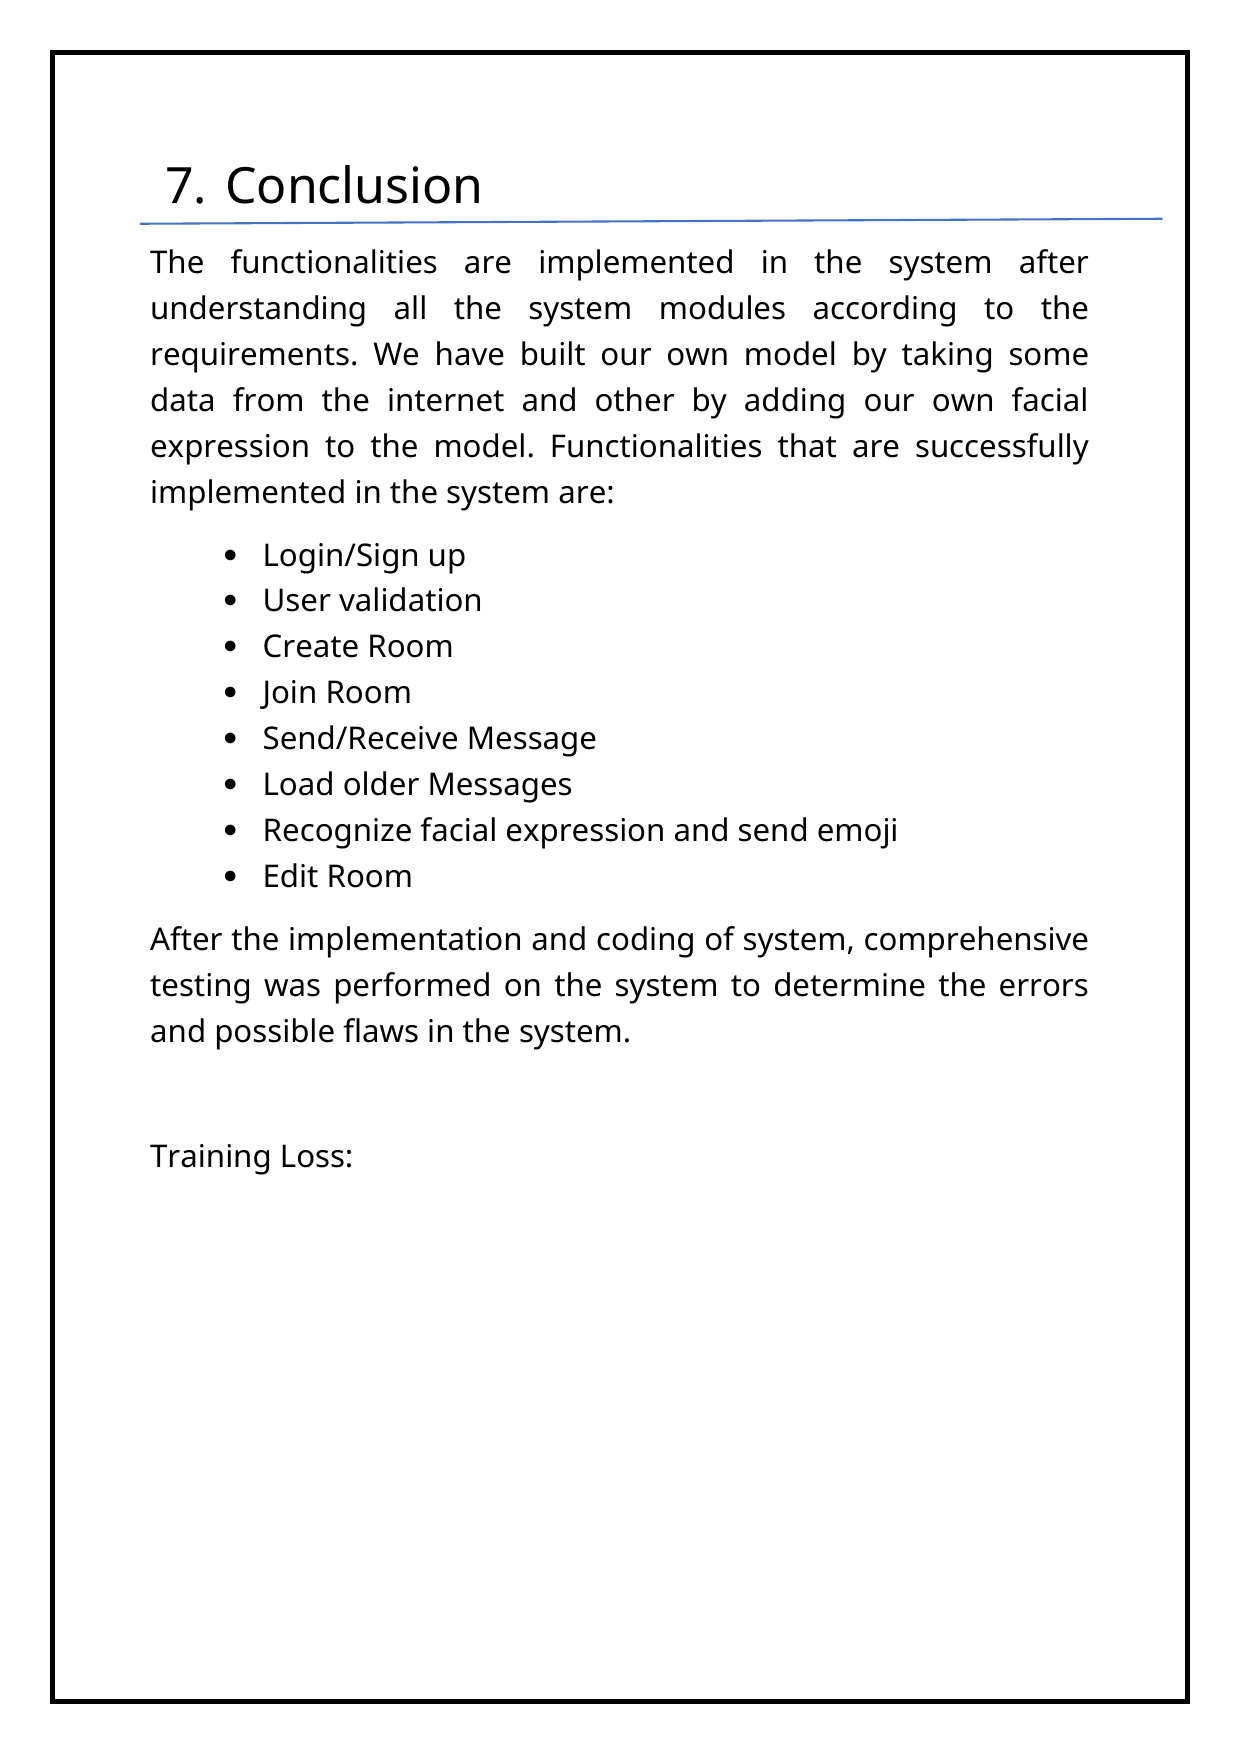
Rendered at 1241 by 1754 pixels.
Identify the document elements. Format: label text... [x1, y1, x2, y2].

list Load older Messages [225, 762, 1090, 805]
list Recognize facial expression and send emoji [225, 808, 1090, 851]
list Edit Room [225, 854, 1090, 897]
list User validation [225, 578, 1090, 621]
text The functionalities are implemented in the system after understanding all the system modules according to the requirements. We have built our own model by taking some data from the internet and other by adding our own facial expression to the model. Functionalities that are successfully implemented in the system are: [150, 240, 1090, 512]
list Join Room [225, 670, 1090, 713]
list Send/Receive Message [225, 716, 1090, 759]
list Conclusion [165, 150, 1090, 218]
text Training Loss: [150, 1134, 1090, 1176]
text After the implementation and coding of system, comprehensive testing was performed on the system to determine the errors and possible flaws in the system. [150, 917, 1090, 1051]
list Create Room [225, 624, 1090, 667]
list Login/Sign up [225, 532, 1090, 575]
